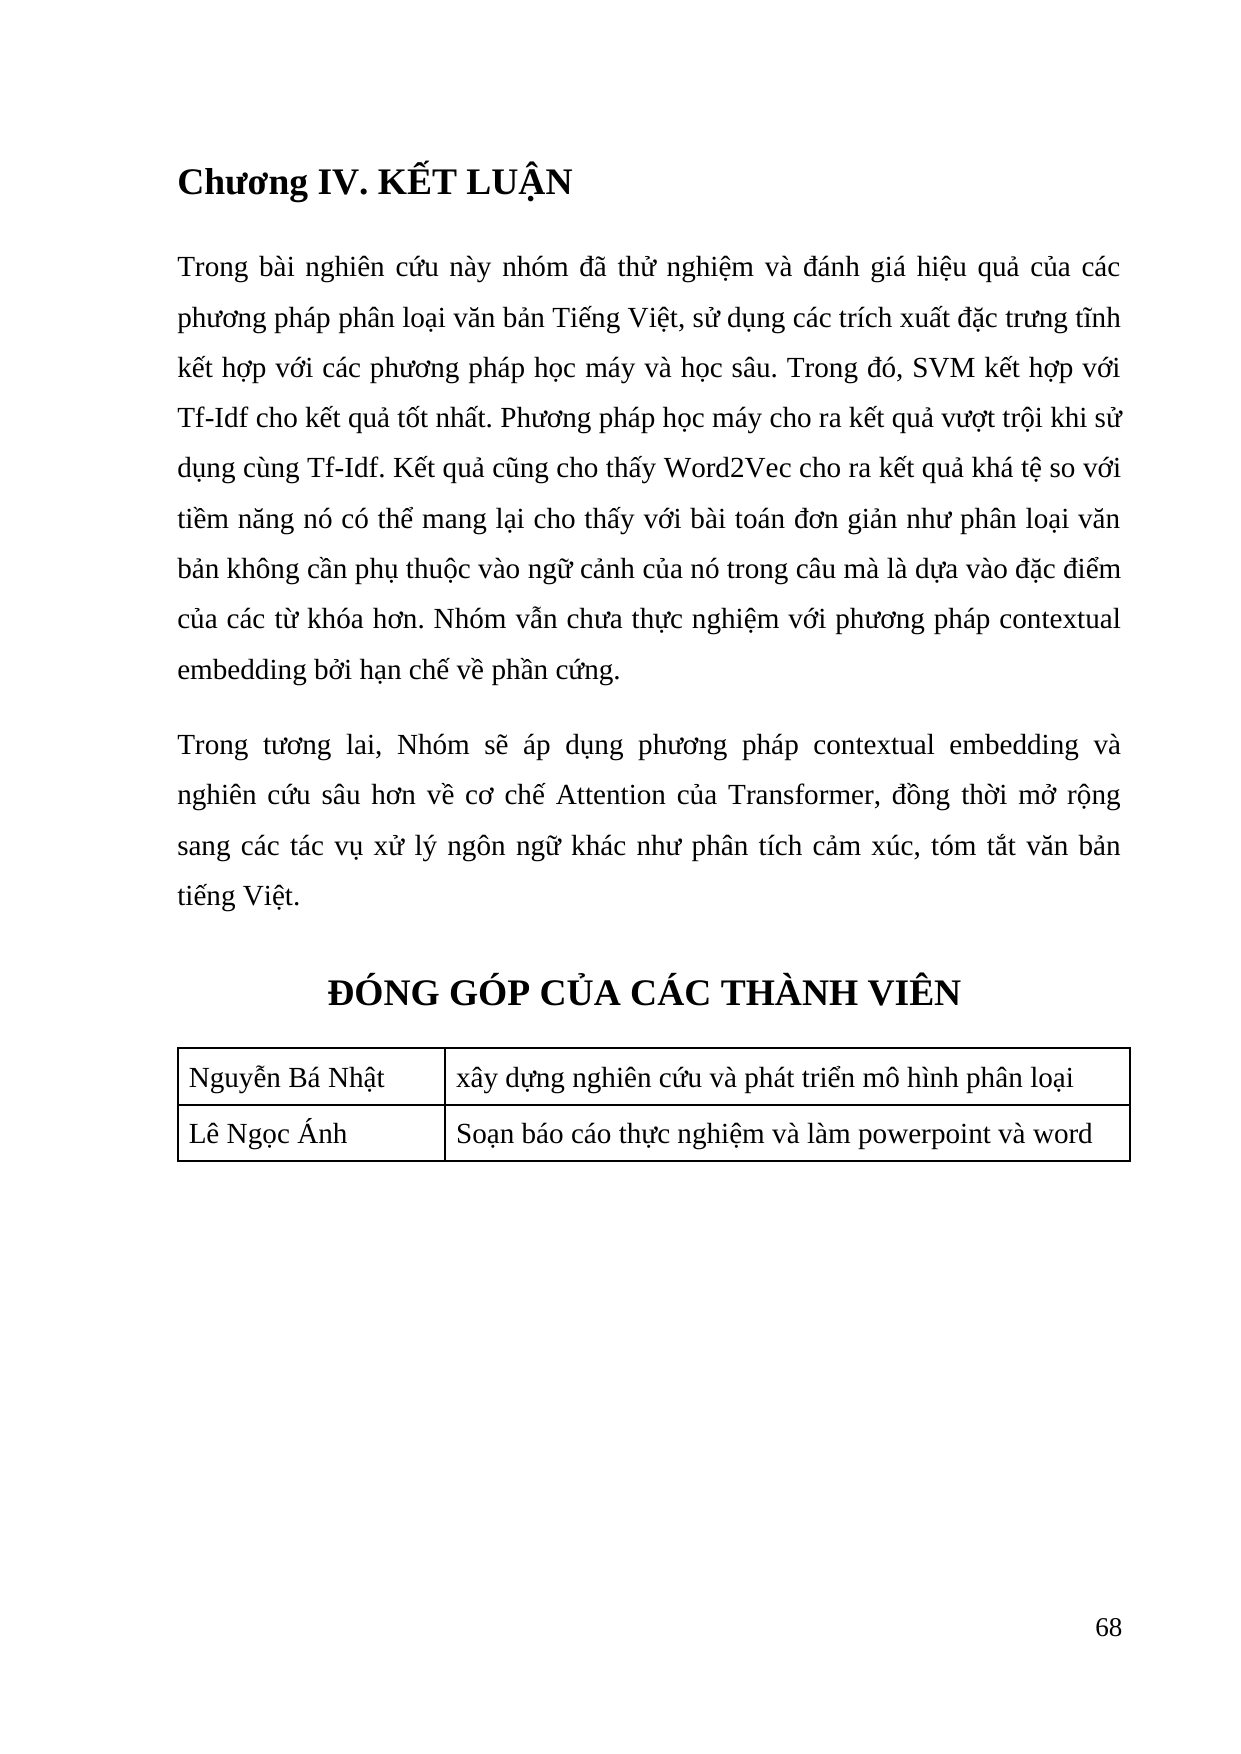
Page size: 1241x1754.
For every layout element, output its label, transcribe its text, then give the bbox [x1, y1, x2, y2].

subtitle Chương IV. KẾT LUẬN [177, 160, 1122, 203]
text Trong bài nghiên cứu này nhóm đã thử nghiệm và đánh giá hiệu quả của các phương pháp phân loại văn bản Tiếng Việt, sử dụng các trích xuất đặc trưng tĩnh kết hợp với các phương pháp học máy và học sâu. Trong đó, SVM kết hợp với Tf-Idf cho kết quả tốt nhất. Phương pháp học máy cho ra kết quả vượt trội khi sử dụng cùng Tf-Idf. Kết quả cũng cho thấy Word2Vec cho ra kết quả khá tệ so với tiềm năng nó có thể mang lại cho thấy với bài toán đơn giản như phân loại văn bản không cần phụ thuộc vào ngữ cảnh của nó trong câu mà là dựa vào đặc điểm của các từ khóa hơn. Nhóm vẫn chưa thực nghiệm với phương pháp contextual embedding bởi hạn chế về phần cứng. [177, 249, 1122, 685]
subtitle ĐÓNG GÓP CỦA CÁC THÀNH VIÊN [252, 970, 1122, 1013]
table_cell Lê Ngọc Ánh [179, 1106, 444, 1160]
table_header Nguyễn Bá Nhật [179, 1049, 444, 1104]
text Trong tương lai, Nhóm sẽ áp dụng phương pháp contextual embedding và nghiên cứu sâu hơn về cơ chế Attention của Transformer, đồng thời mở rộng sang các tác vụ xử lý ngôn ngữ khác như phân tích cảm xúc, tóm tắt văn bản tiếng Việt. [177, 727, 1122, 912]
table_cell Soạn báo cáo thực nghiệm và làm powerpoint và word [446, 1106, 1129, 1160]
table_header xây dựng nghiên cứu và phát triển mô hình phân loại [446, 1049, 1129, 1104]
